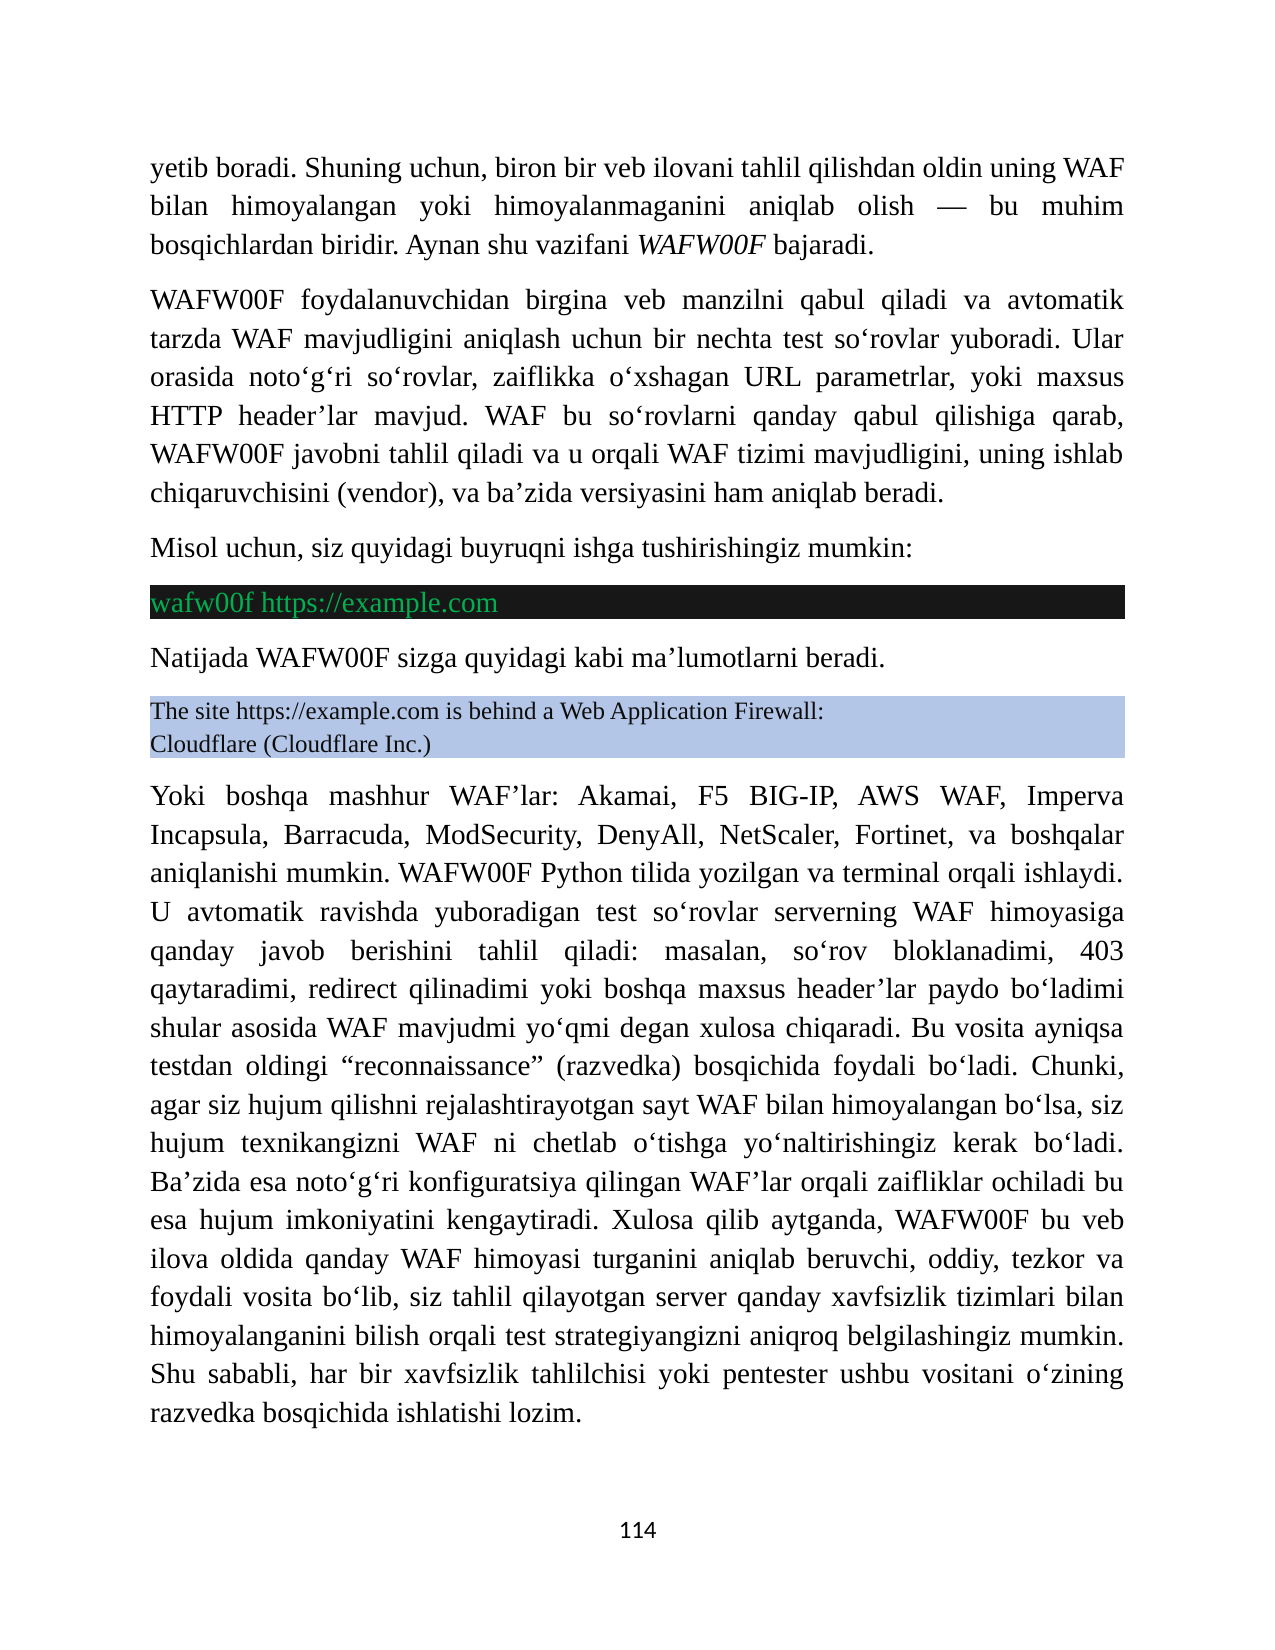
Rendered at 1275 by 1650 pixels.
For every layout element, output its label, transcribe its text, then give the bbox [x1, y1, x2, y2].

text Yoki boshqa mashhur WAF’lar: Akamai, F5 BIG-IP, AWS WAF, Imperva Incapsula, Barracuda, ModSecurity, DenyAll, NetScaler, Fortinet, va boshqalar aniqlanishi mumkin. WAFW00F Python tilida yozilgan va terminal orqali ishlaydi. U avtomatik ravishda yuboradigan test so‘rovlar serverning WAF himoyasiga qanday javob berishini tahlil qiladi: masalan, so‘rov bloklanadimi, 403 qaytaradimi, redirect qilinadimi yoki boshqa maxsus header’lar paydo bo‘ladimi shular asosida WAF mavjudmi yo‘qmi degan xulosa chiqaradi. Bu vosita ayniqsa testdan oldingi “reconnaissance” (razvedka) bosqichida foydali bo‘ladi. Chunki, agar siz hujum qilishni rejalashtirayotgan sayt WAF bilan himoyalangan bo‘lsa, siz hujum texnikangizni WAF ni chetlab o‘tishga yo‘naltirishingiz kerak bo‘ladi. Ba’zida esa noto‘g‘ri konfiguratsiya qilingan WAF’lar orqali zaifliklar ochiladi bu esa hujum imkoniyatini kengaytiradi. Xulosa qilib aytganda, WAFW00F bu veb ilova oldida qanday WAF himoyasi turganini aniqlab beruvchi, oddiy, tezkor va foydali vosita bo‘lib, siz tahlil qilayotgan server qanday xavfsizlik tizimlari bilan himoyalanganini bilish orqali test strategiyangizni aniqroq belgilashingiz mumkin. Shu sababli, har bir xavfsizlik tahlilchisi yoki pentester ushbu vositani o‘zining razvedka bosqichida ishlatishi lozim. [150, 778, 1125, 1429]
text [150, 150, 1125, 261]
text Natijada WAFW00F sizga quyidagi kabi ma’lumotlarni beradi. [150, 641, 1125, 674]
text Misol uchun, siz quyidagi buyruqni ishga tushirishingiz mumkin: [150, 530, 1125, 564]
text WAFW00F foydalanuvchidan birgina veb manzilni qabul qiladi va avtomatik tarzda WAF mavjudligini aniqlash uchun bir nechta test so‘rovlar yuboradi. Ular orasida noto‘g‘ri so‘rovlar, zaiflikka o‘xshagan URL parametrlar, yoki maxsus HTTP header’lar mavjud. WAF bu so‘rovlarni qanday qabul qilishiga qarab, WAFW00F javobni tahlil qiladi va u orqali WAF tizimi mavjudligini, uning ishlab chiqaruvchisini (vendor), va ba’zida versiyasini ham aniqlab beradi. [150, 282, 1125, 508]
text wafw00f https://example.com [150, 585, 1125, 619]
text The site https://example.com is behind a Web Application Firewall: [150, 696, 1125, 724]
text Cloudflare (Cloudflare Inc.) [150, 729, 1125, 758]
